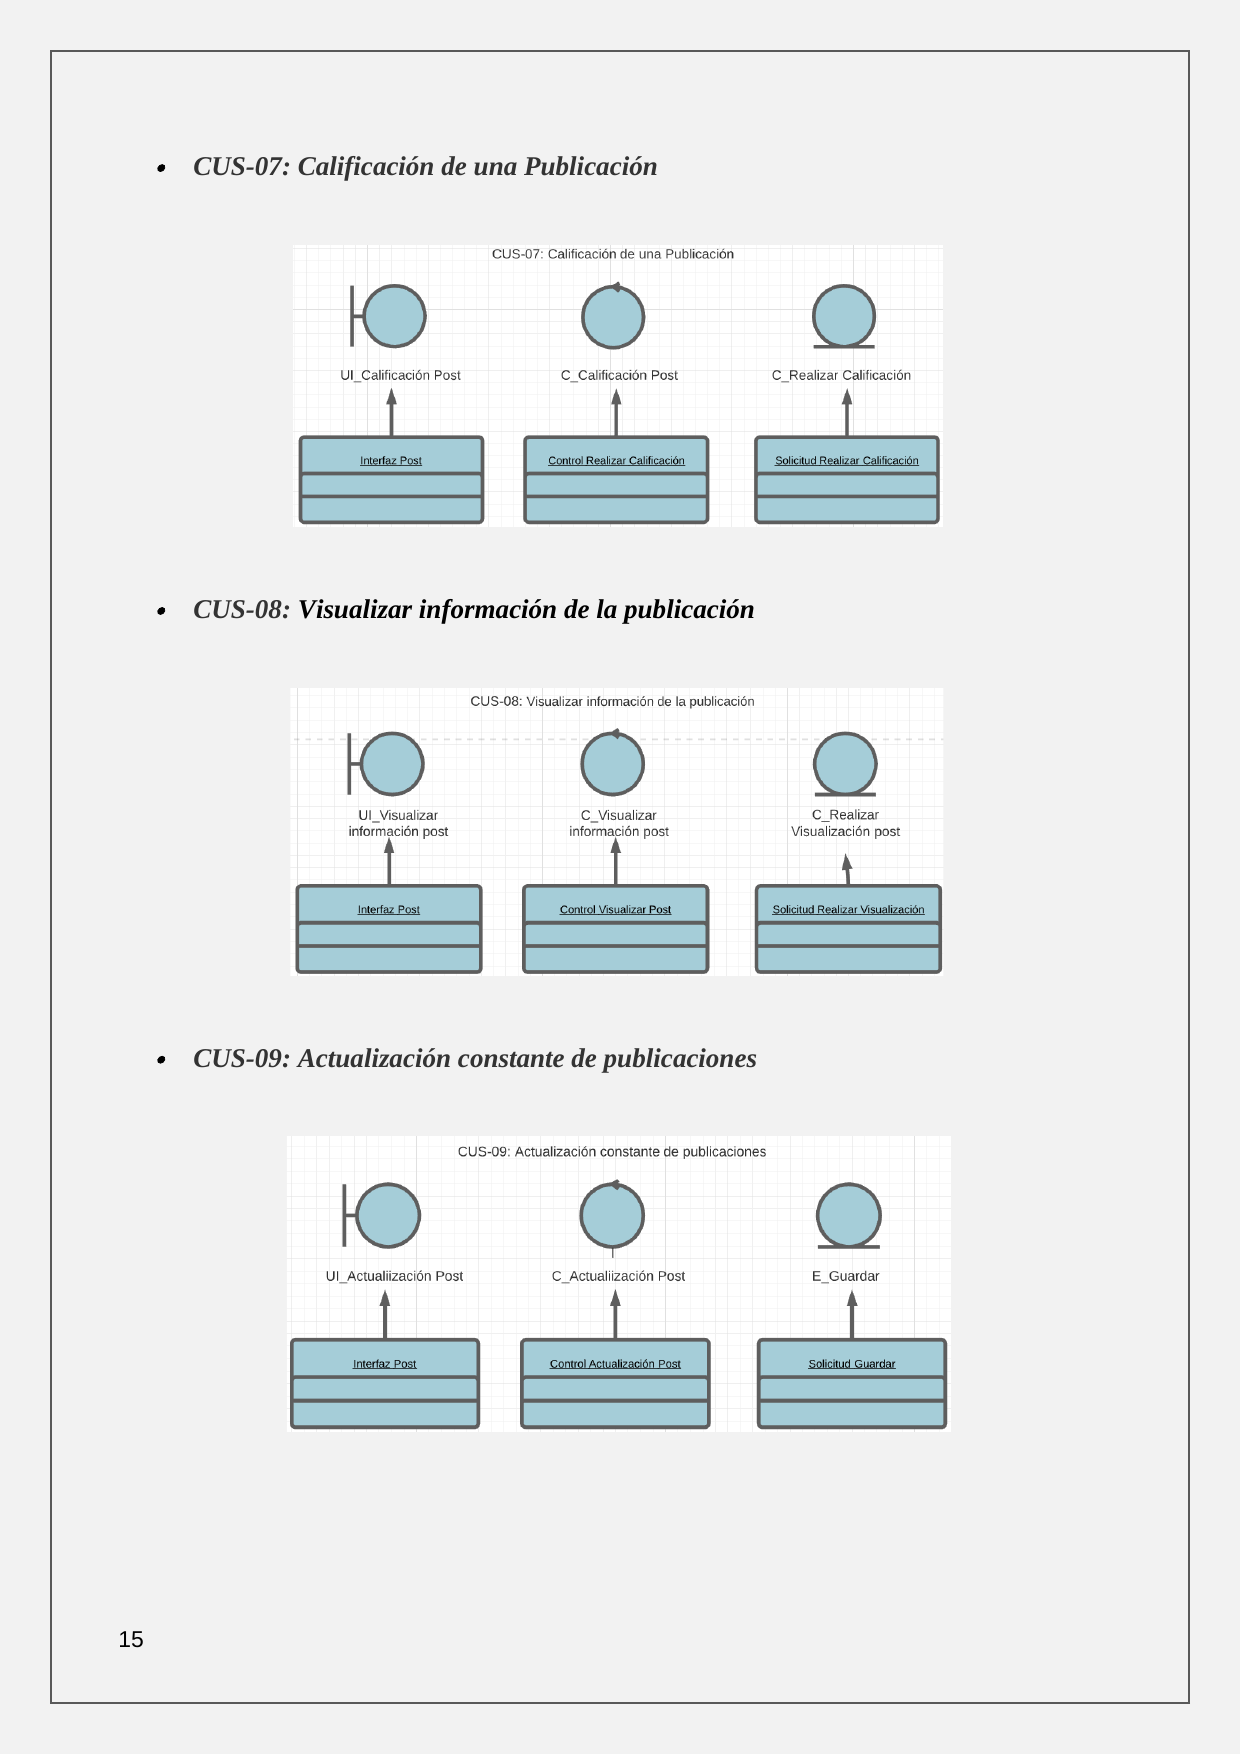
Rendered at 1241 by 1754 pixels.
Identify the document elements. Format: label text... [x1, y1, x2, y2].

picture [286, 1136, 951, 1432]
picture [293, 245, 943, 527]
list CUS-08: Visualizar información de la publicación [156, 593, 1153, 624]
picture [290, 688, 944, 976]
list CUS-09: Actualización constante de publicaciones [156, 1042, 1153, 1073]
list CUS-07: Calificación de una Publicación [156, 150, 1153, 181]
